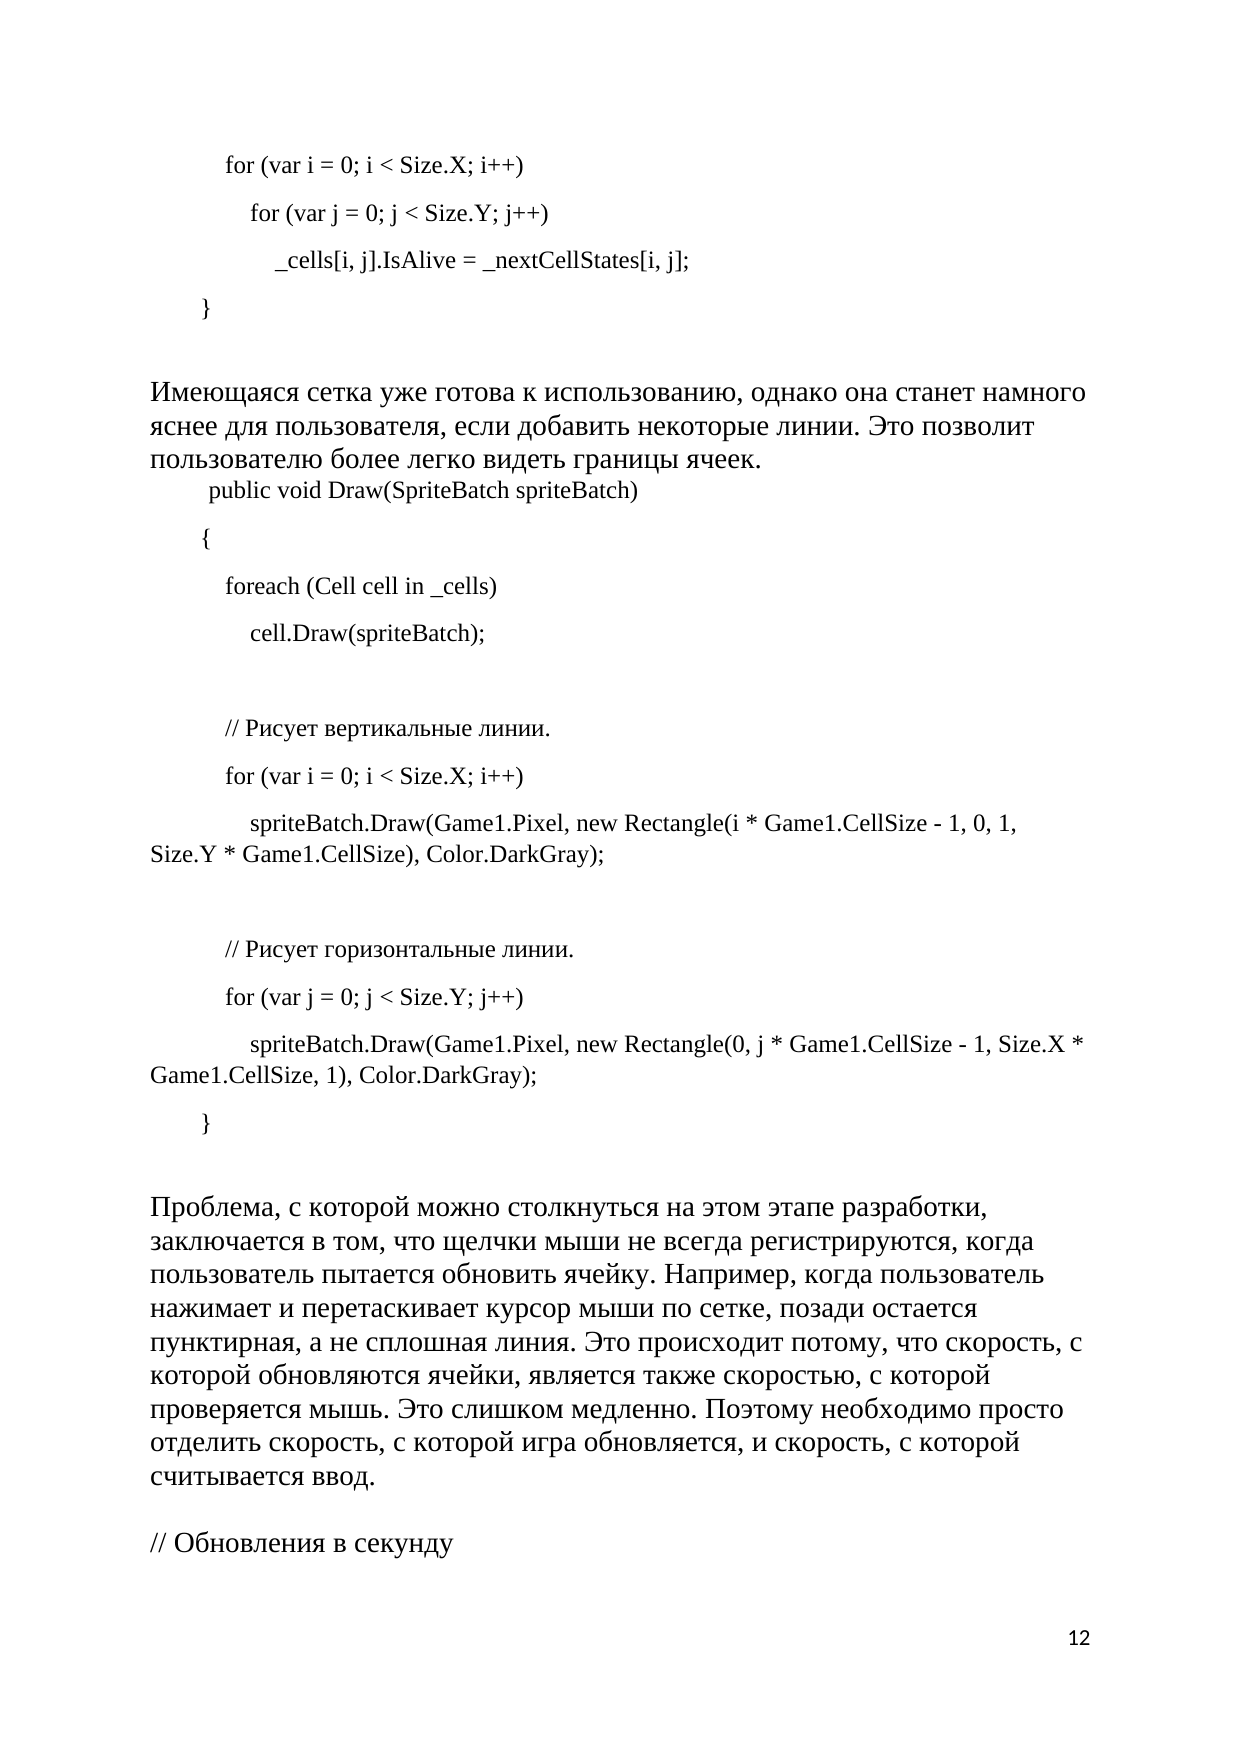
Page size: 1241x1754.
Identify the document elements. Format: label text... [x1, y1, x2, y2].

text public void Draw(SpriteBatch spriteBatch) [150, 475, 1090, 504]
text for (var i = 0; i < Size.X; i++) [150, 761, 1090, 789]
text cell.Draw(spriteBatch); [150, 618, 1090, 647]
text spriteBatch.Draw(Game1.Pixel, new Rectangle(i * Game1.CellSize - 1, 0, 1, Size.Y * Game1.CellSize), Color.DarkGray); [150, 808, 1090, 868]
text // Рисует горизонтальные линии. [150, 934, 1090, 963]
text } [150, 1108, 1090, 1137]
text Проблема, с которой можно столкнуться на этом этапе разработки, заключается в том, что щелчки мыши не всегда регистрируются, когда пользователь пытается обновить ячейку. Например, когда пользователь нажимает и перетаскивает курсор мыши по сетке, позади остается пунктирная, а не сплошная линия. Это происходит потому, что скорость, с которой обновляются ячейки, является также скоростью, с которой проверяется мышь. Это слишком медленно. Поэтому необходимо просто отделить скорость, с которой игра обновляется, и скорость, с которой считывается ввод. [150, 1189, 1090, 1491]
text foreach (Cell cell in _cells) [150, 571, 1090, 599]
text // Обновления в секунду [150, 1525, 1090, 1558]
text spriteBatch.Draw(Game1.Pixel, new Rectangle(0, j * Game1.CellSize - 1, Size.X * Game1.CellSize, 1), Color.DarkGray); [150, 1029, 1090, 1089]
text _cells[i, j].IsAlive = _nextCellStates[i, j]; [150, 245, 1090, 274]
text Имеющаяся сетка уже готова к использованию, однако она станет намного яснее для пользователя, если добавить некоторые линии. Это позволит пользователю более легко видеть границы ячеек. [150, 374, 1090, 475]
text { [150, 523, 1090, 552]
text for (var j = 0; j < Size.Y; j++) [150, 982, 1090, 1011]
text for (var j = 0; j < Size.Y; j++) [150, 198, 1090, 226]
text for (var i = 0; i < Size.X; i++) [150, 150, 1090, 179]
text } [150, 293, 1090, 322]
text // Рисует вертикальные линии. [150, 713, 1090, 742]
